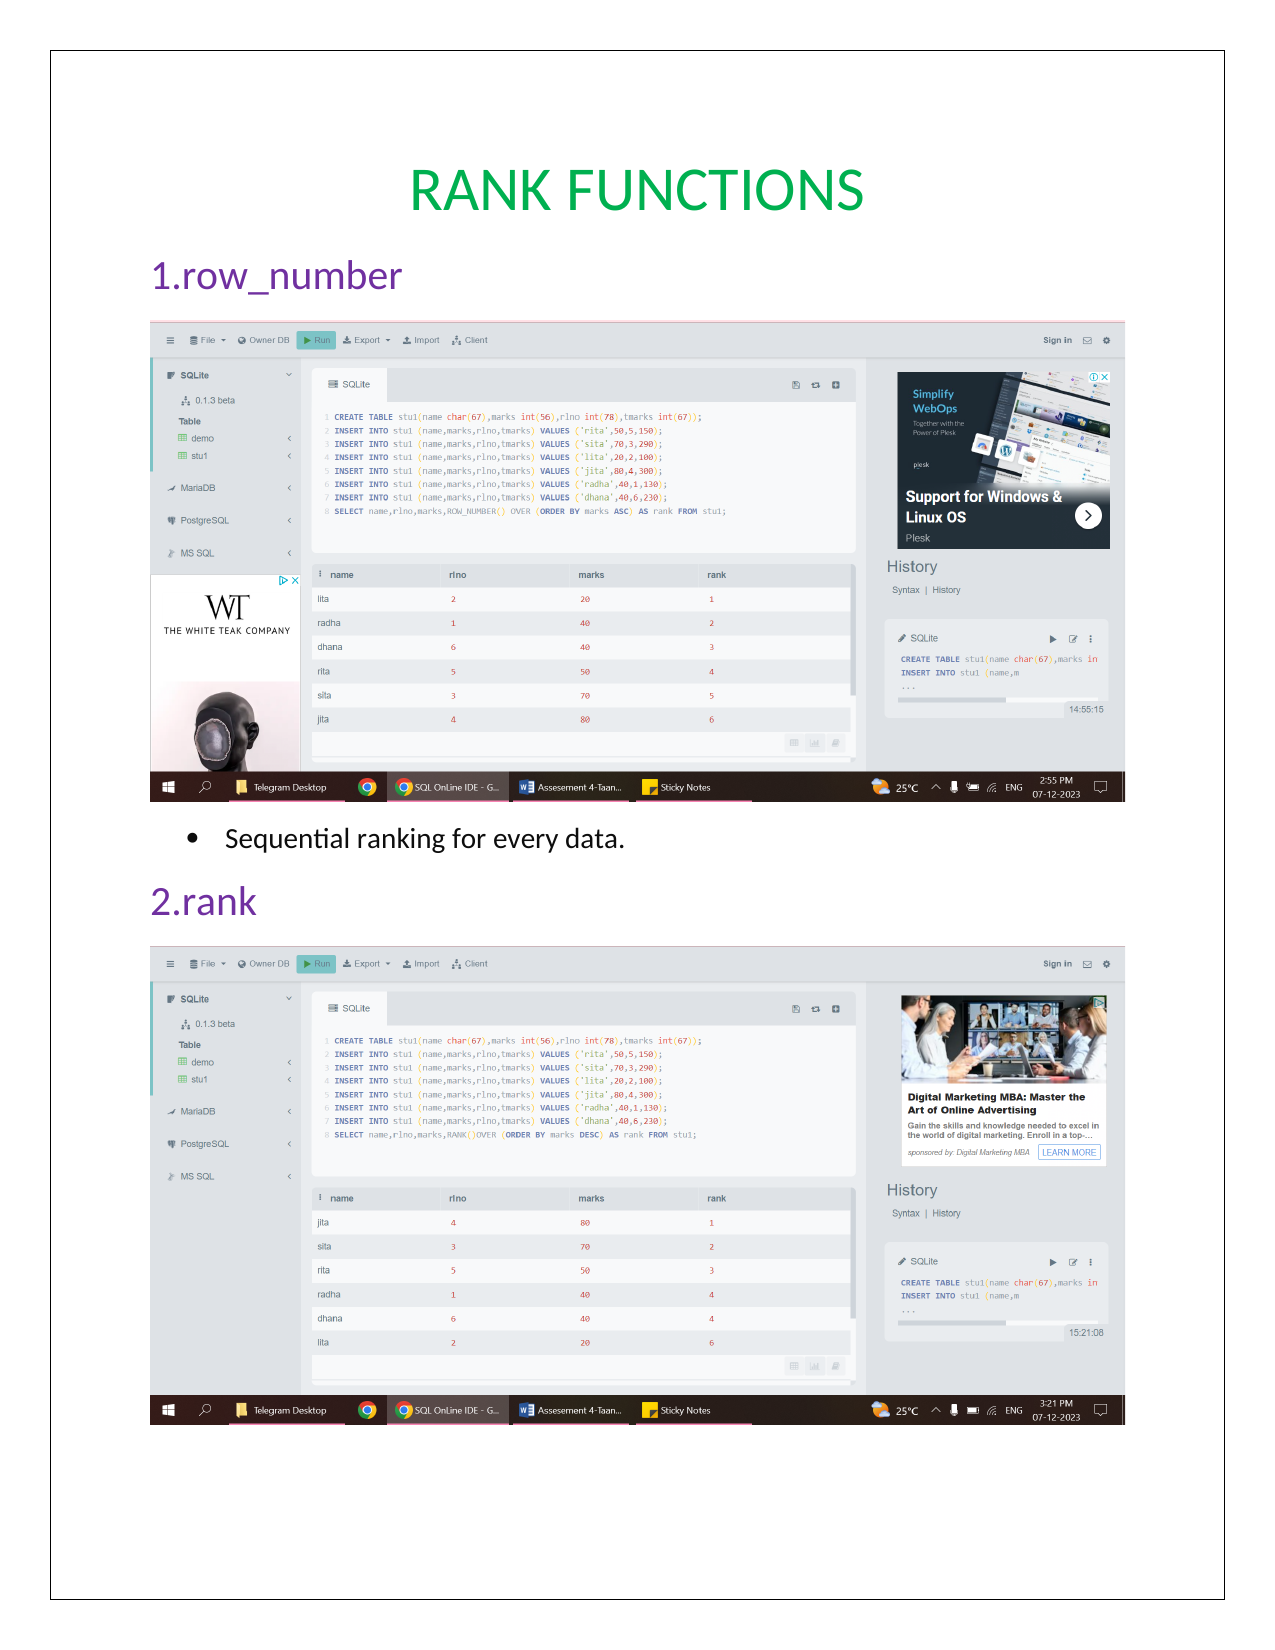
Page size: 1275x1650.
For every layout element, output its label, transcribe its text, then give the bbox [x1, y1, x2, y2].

picture [150, 320, 1125, 802]
picture [150, 946, 1125, 1425]
list Sequential ranking for every data. [187, 820, 1125, 856]
text RANK FUNCTIONS [150, 150, 1125, 226]
text 2.rank [150, 875, 1125, 926]
text 1.row_number [150, 249, 1125, 300]
